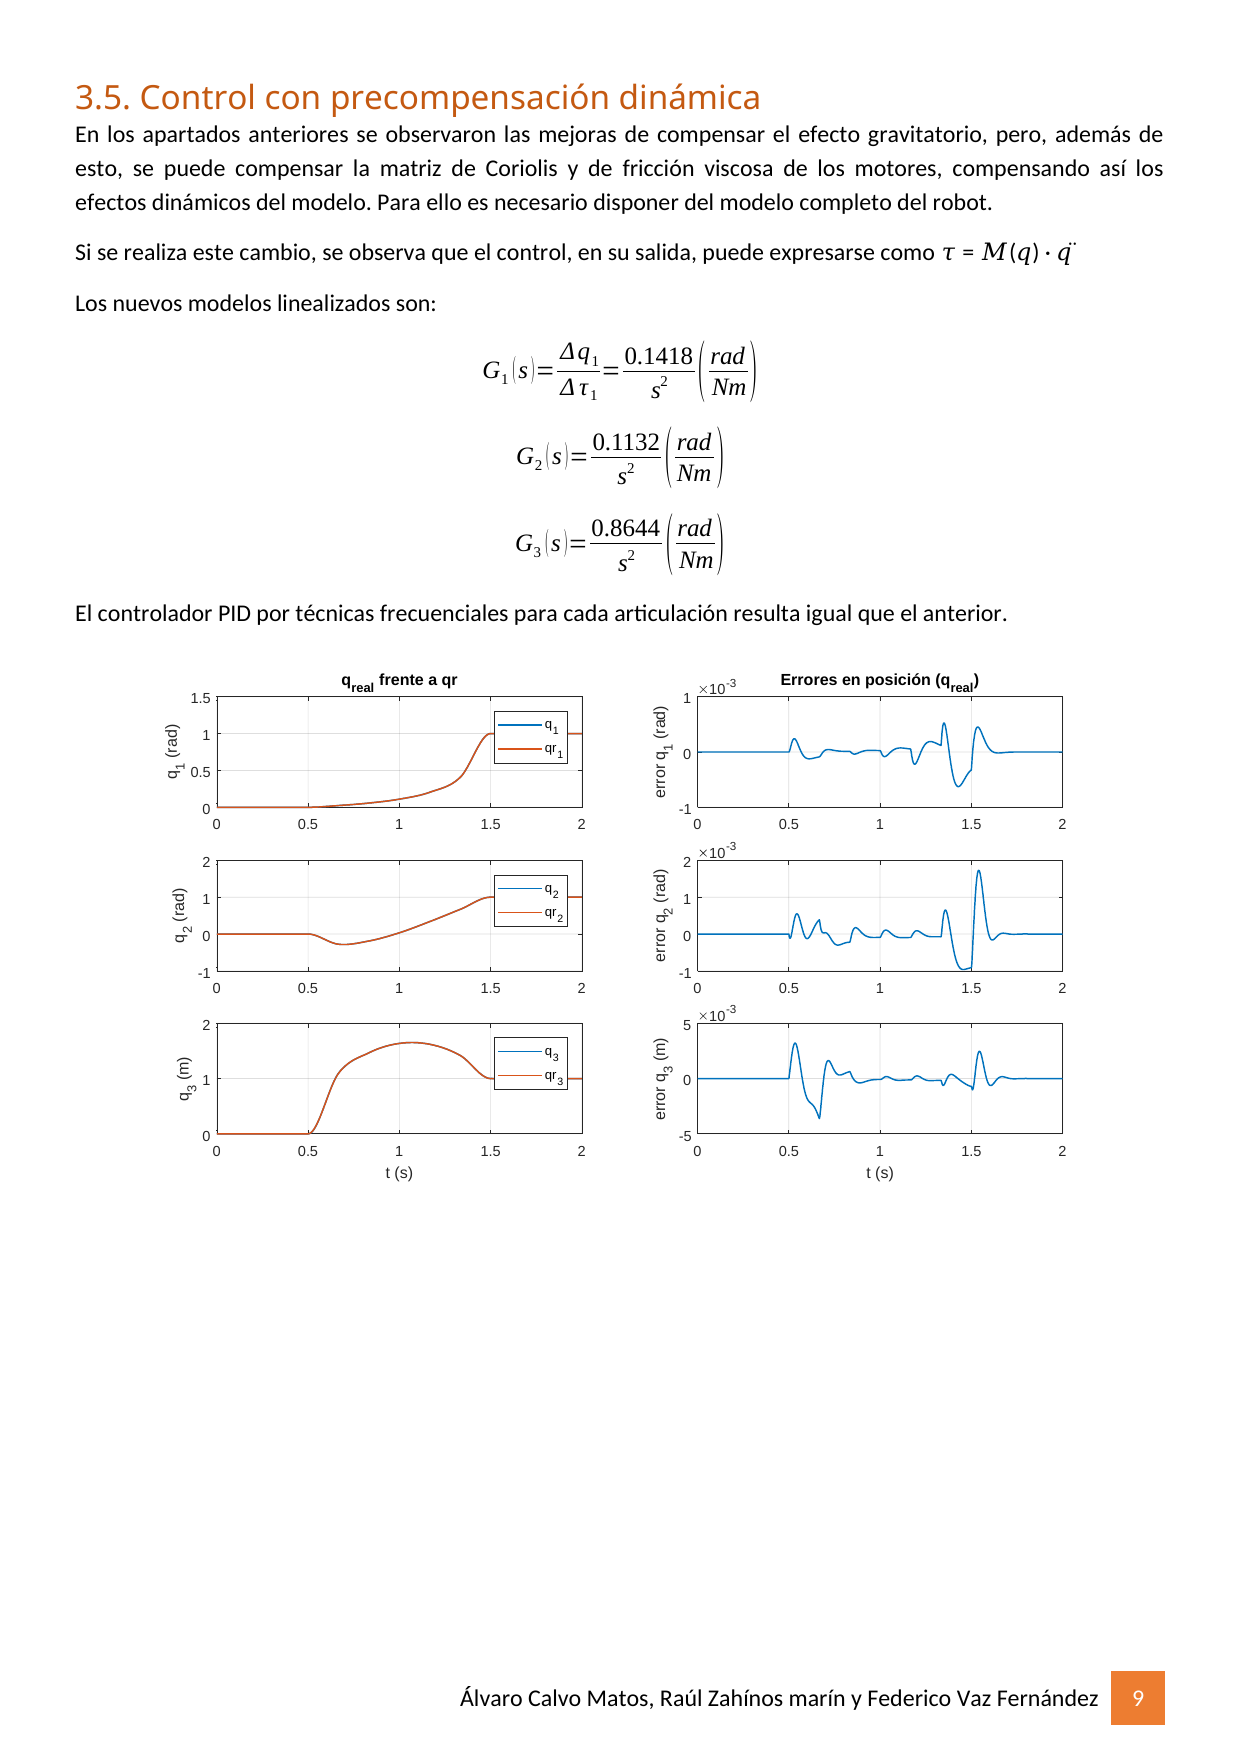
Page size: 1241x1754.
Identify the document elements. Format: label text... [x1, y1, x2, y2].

text El controlador PID por técnicas frecuenciales para cada articulación resulta igual que el anterior. [75, 598, 1165, 628]
text Si se realiza este cambio, se observa que el control, en su salida, puede expresarse como 𝜏 = 𝑀(𝑞) · 𝑞̈ [75, 237, 1165, 267]
text Los nuevos modelos linealizados son: [75, 288, 1165, 317]
text En los apartados anteriores se observaron las mejoras de compensar el efecto gravitatorio, pero, además de esto, se puede compensar la matriz de Coriolis y de fricción viscosa de los motores, compensando así los efectos dinámicos del modelo. Para ello es necesario disponer del modelo completo del robot. [75, 119, 1165, 216]
subtitle 3.5. Control con precompensación dinámica [75, 74, 1165, 119]
